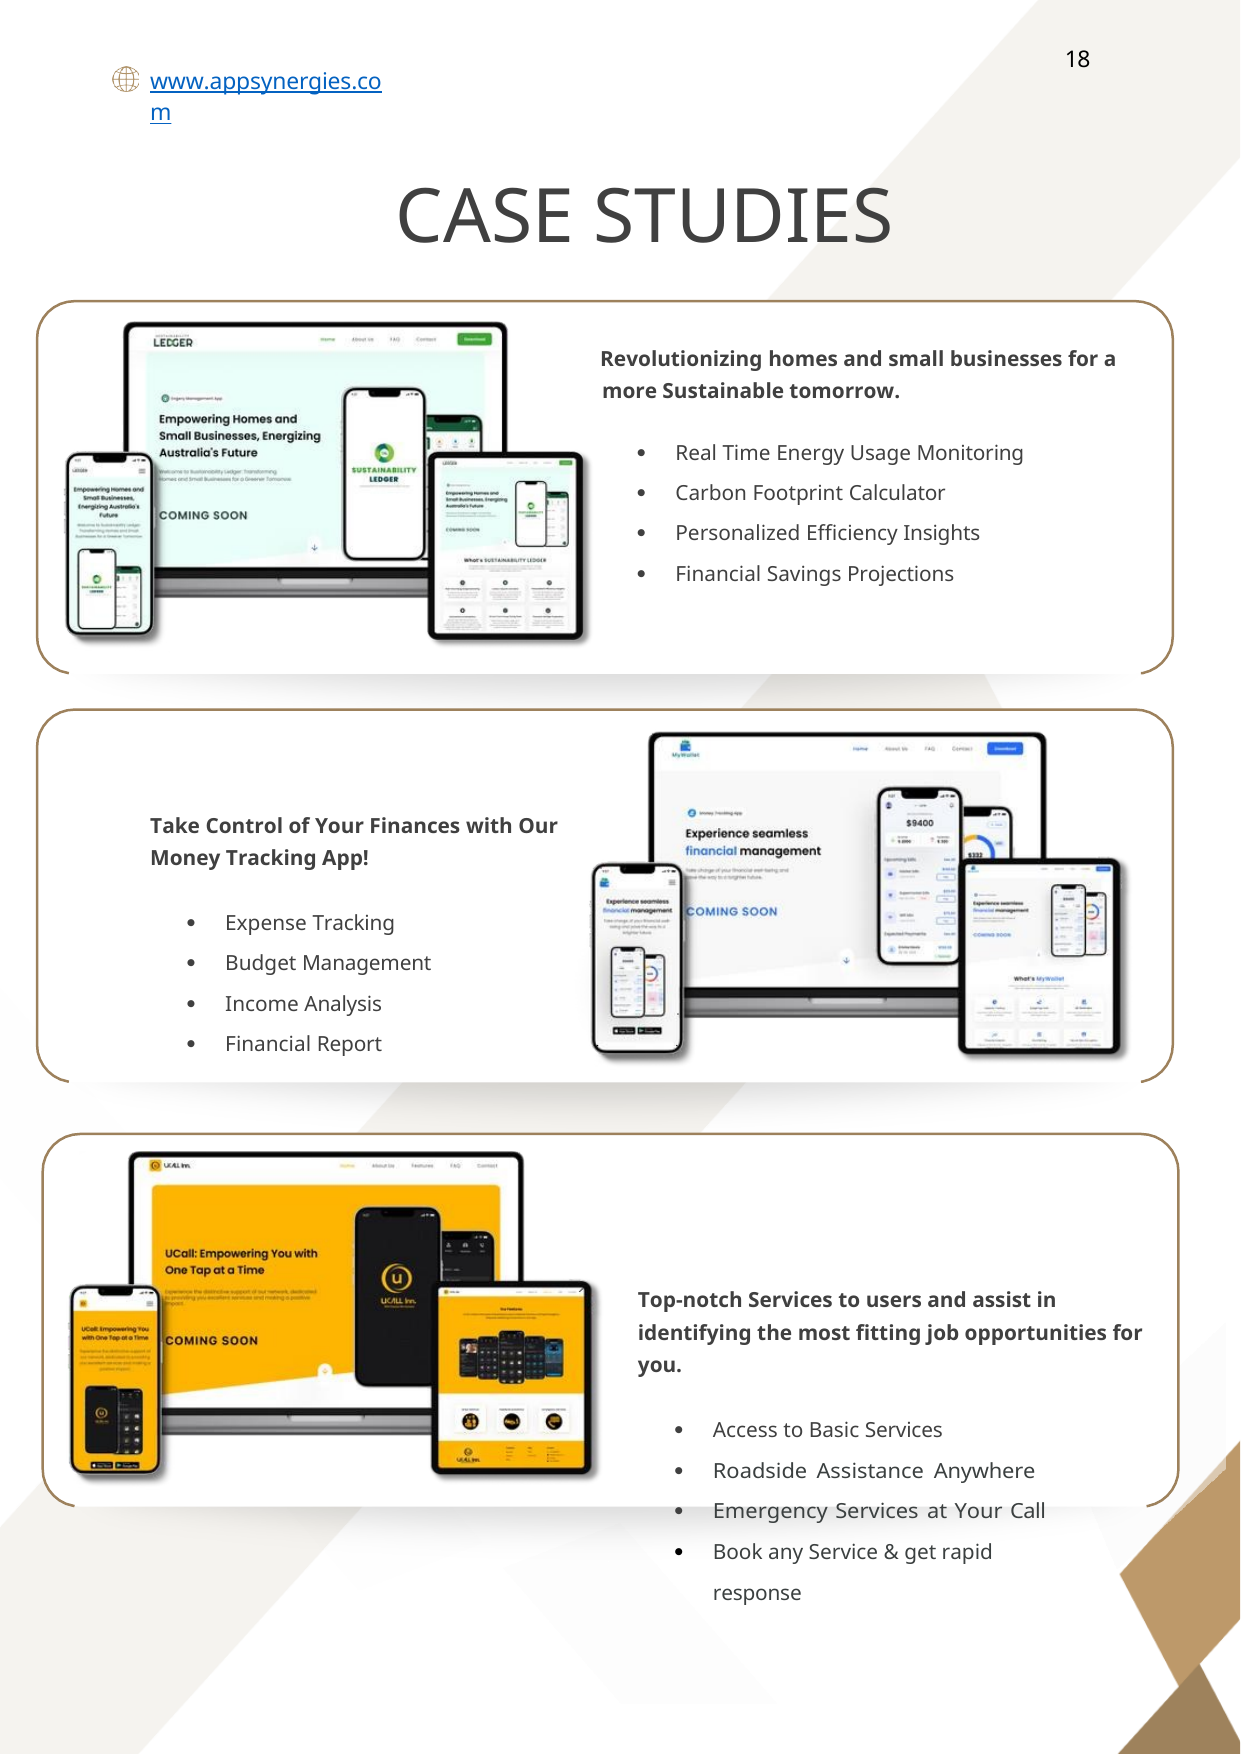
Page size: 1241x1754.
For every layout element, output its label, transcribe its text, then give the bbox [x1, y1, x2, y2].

picture [0, 0, 1241, 1754]
list Personalized Efficiency Insights [638, 518, 1240, 547]
text Revolutionizing homes and small businesses for a more Sustainable tomorrow. [600, 344, 1142, 405]
text Top-notch Services to users and assist in identifying the most fitting job opportunities for you. [638, 1285, 1170, 1379]
text CASE STUDIES [396, 162, 1240, 264]
list Access to Basic Services [675, 1415, 1240, 1444]
text 18 [396, 43, 1091, 74]
list Budget Management [187, 948, 1240, 977]
text Take Control of Your Finances with Our Money Tracking App! [150, 811, 592, 872]
list Carbon Footprint Calculator [638, 478, 1240, 507]
list Roadside Assistance Anywhere [675, 1456, 1240, 1484]
list Financial Report [187, 1029, 1240, 1058]
list Real Time Energy Usage Monitoring [638, 438, 1240, 466]
list Financial Savings Projections [638, 559, 1240, 588]
text www.appsynergies.com [150, 65, 393, 128]
list Emergency Services at Your Call [675, 1496, 1240, 1525]
list Income Analysis [187, 989, 1240, 1017]
list Book any Service & get rapid response [675, 1537, 1002, 1607]
list Expense Tracking [187, 908, 1240, 936]
